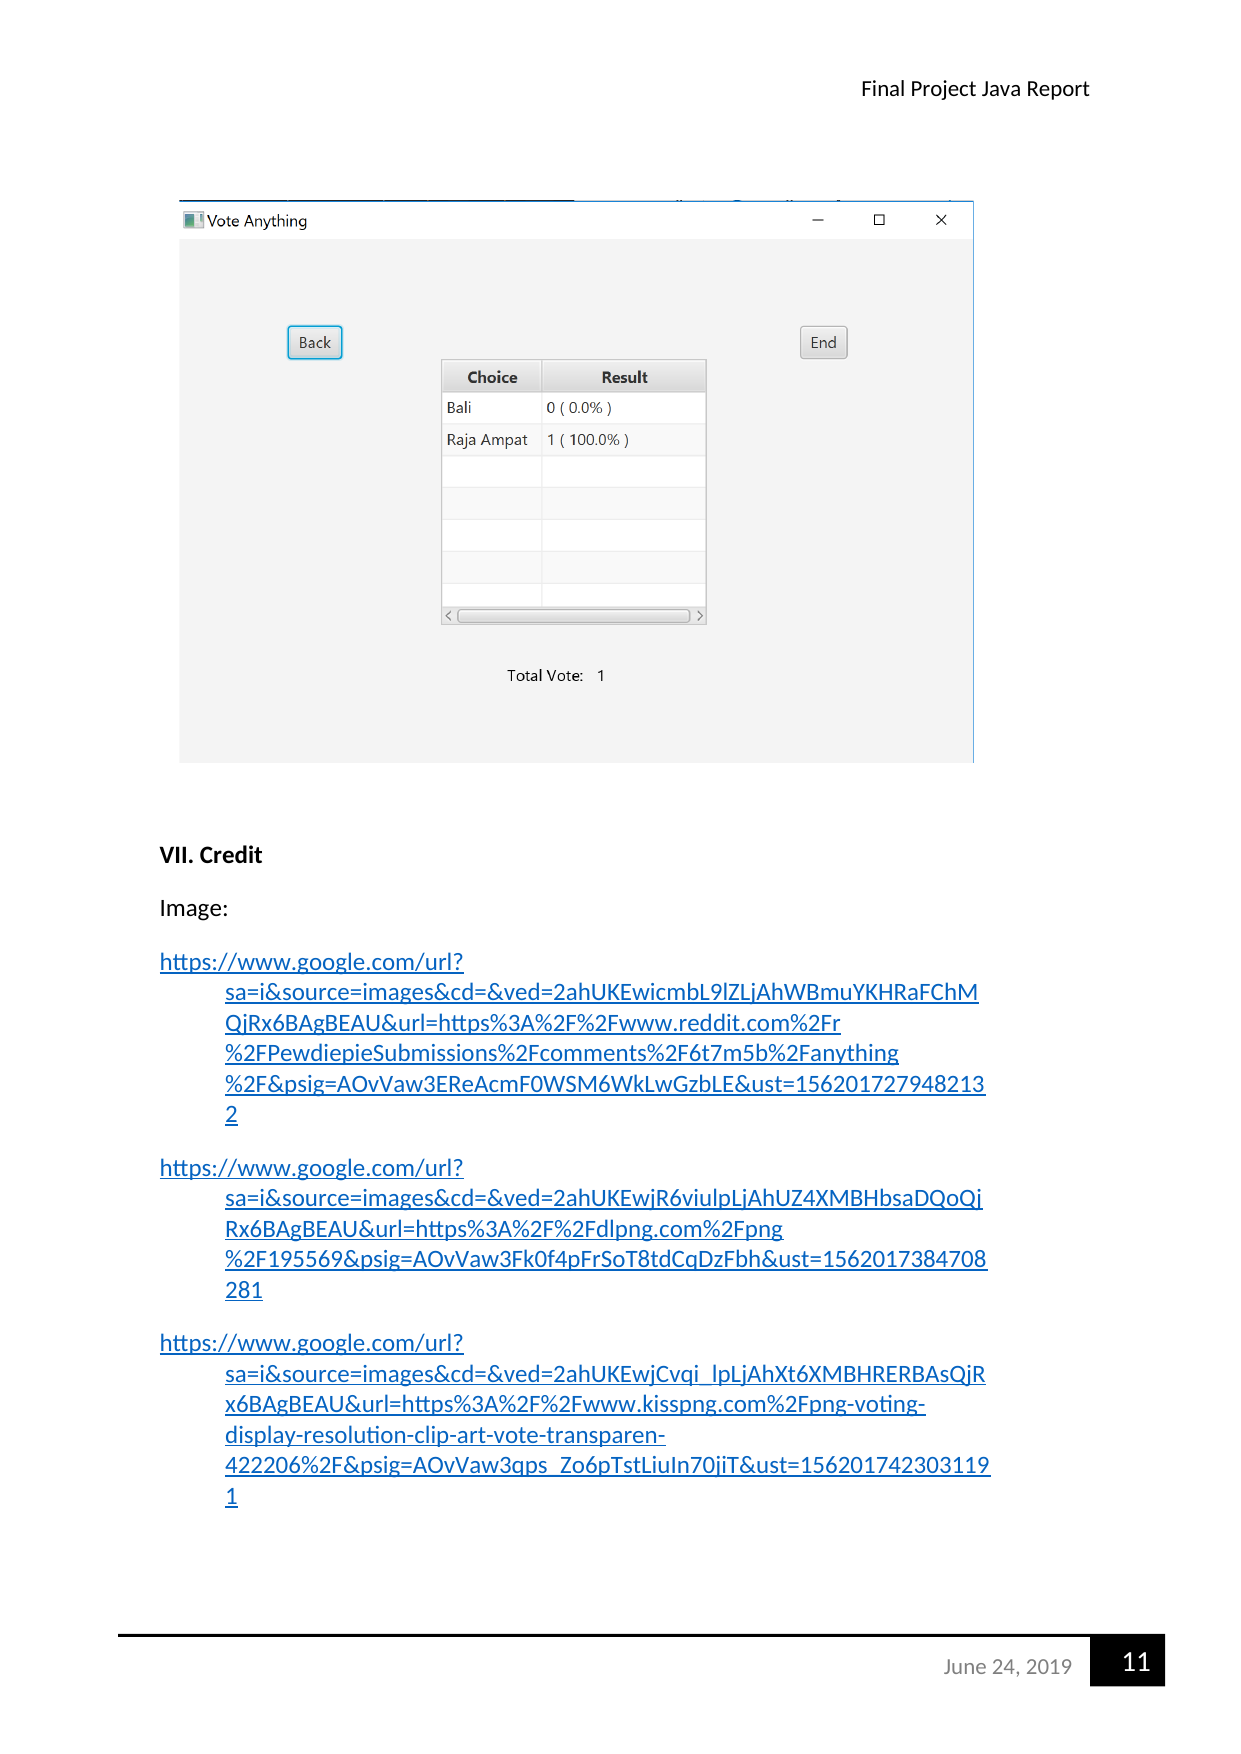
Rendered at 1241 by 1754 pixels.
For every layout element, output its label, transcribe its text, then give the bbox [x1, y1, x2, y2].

text VII. Credit [159, 839, 994, 870]
picture [179, 200, 974, 763]
text https://www.google.com/url?sa=i&source=images&cd=&ved=2ahUKEwicmbL9lZLjAhWBmuYKHRaFChMQjRx6BAgBEAU&url=https%3A%2F%2Fwww.reddit.com%2Fr%2FPewdiepieSubmissions%2Fcomments%2F6t7m5b%2Fanything%2F&psig=AOvVaw3EReAcmF0WSM6WkLwGzbLE&ust=1562017279482132 [159, 946, 994, 1129]
text https://www.google.com/url?sa=i&source=images&cd=&ved=2ahUKEwjR6viulpLjAhUZ4XMBHbsaDQoQjRx6BAgBEAU&url=https%3A%2F%2Fdlpng.com%2Fpng%2F195569&psig=AOvVaw3Fk0f4pFrSoT8tdCqDzFbh&ust=1562017384708281 [159, 1152, 994, 1304]
text https://www.google.com/url?sa=i&source=images&cd=&ved=2ahUKEwjCvqi_lpLjAhXt6XMBHRERBAsQjRx6BAgBEAU&url=https%3A%2F%2Fwww.kisspng.com%2Fpng-voting-display-resolution-clip-art-vote-transparen-422206%2F&psig=AOvVaw3qps_Zo6pTstLiuIn70jiT&ust=1562017423031191 [159, 1327, 994, 1510]
text Image: [159, 892, 994, 923]
